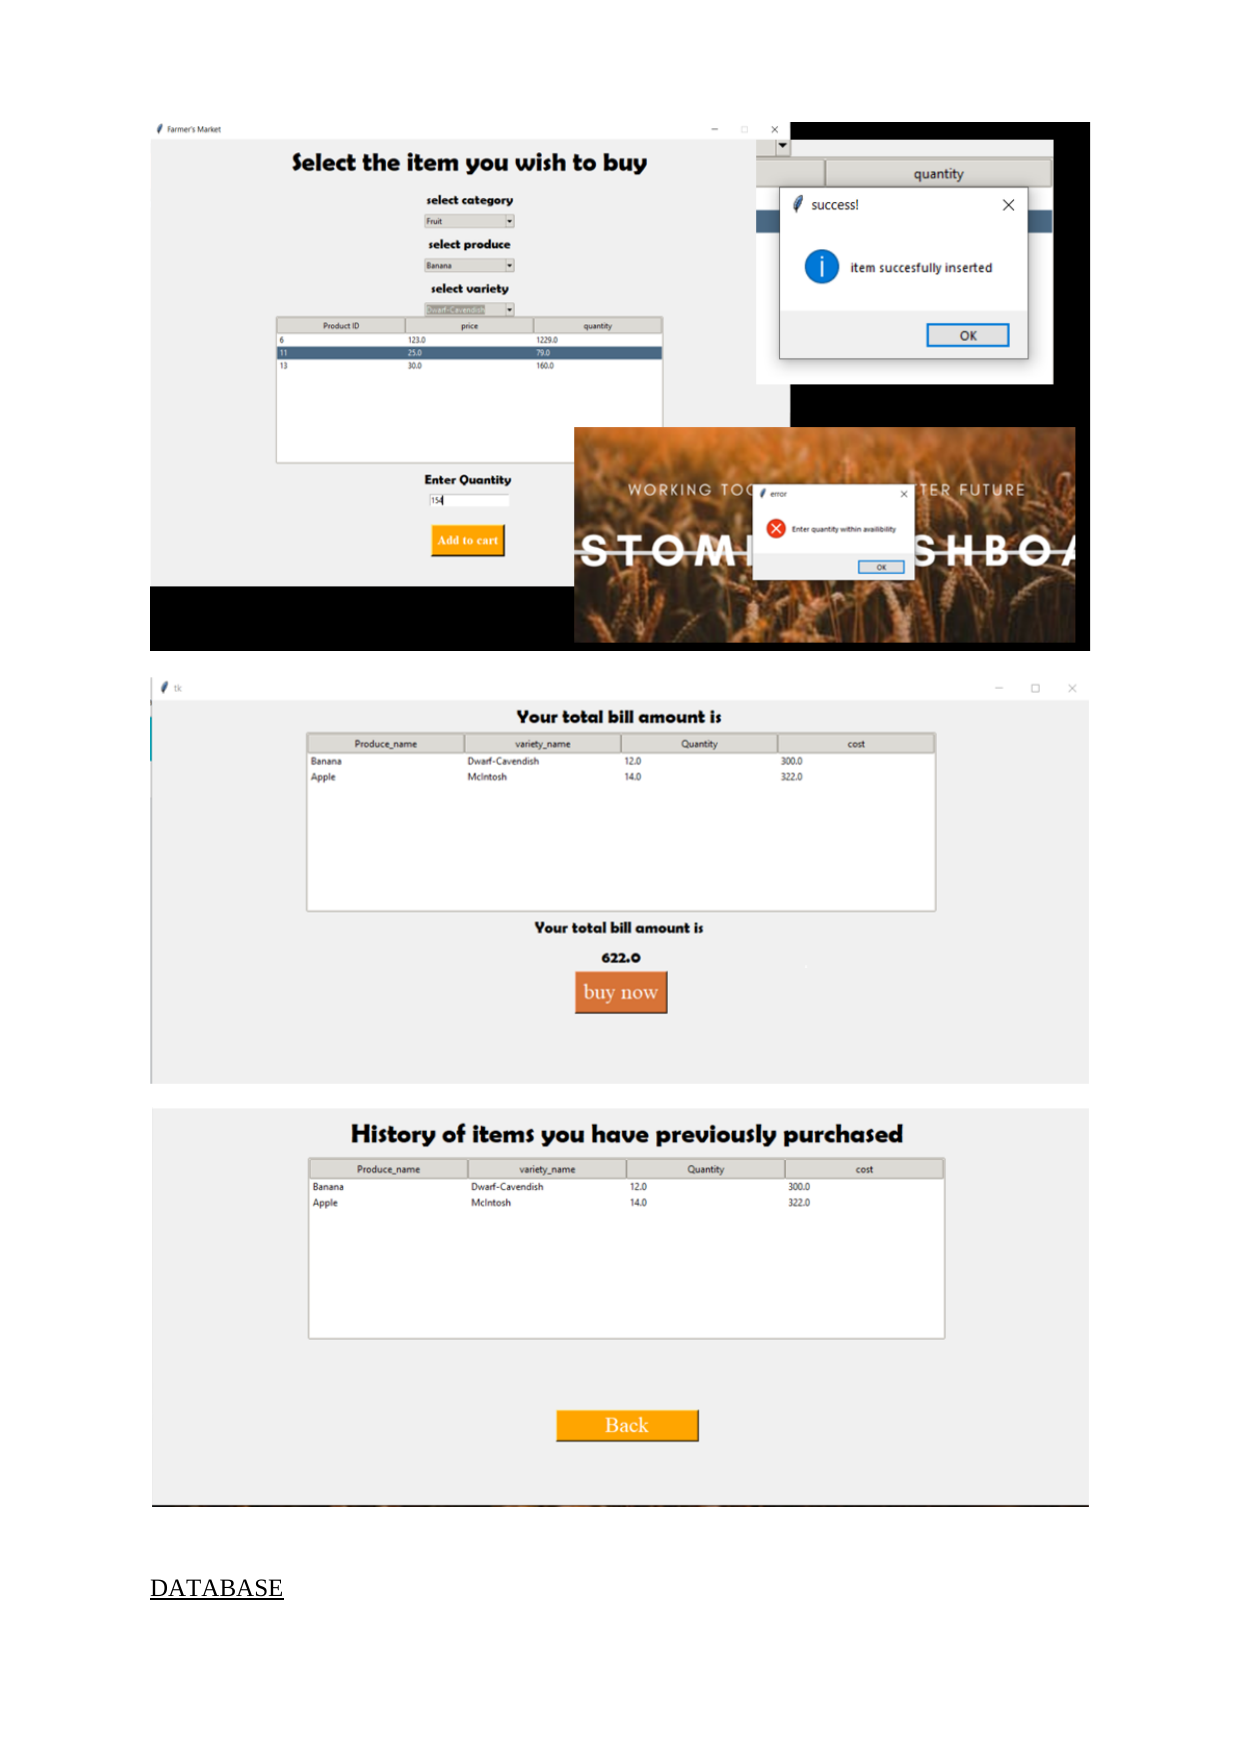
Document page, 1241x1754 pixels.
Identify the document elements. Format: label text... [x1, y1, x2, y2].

picture [150, 1107, 1091, 1507]
picture [150, 669, 1091, 1089]
text DATABASE [150, 1573, 1116, 1602]
picture [150, 122, 1091, 651]
